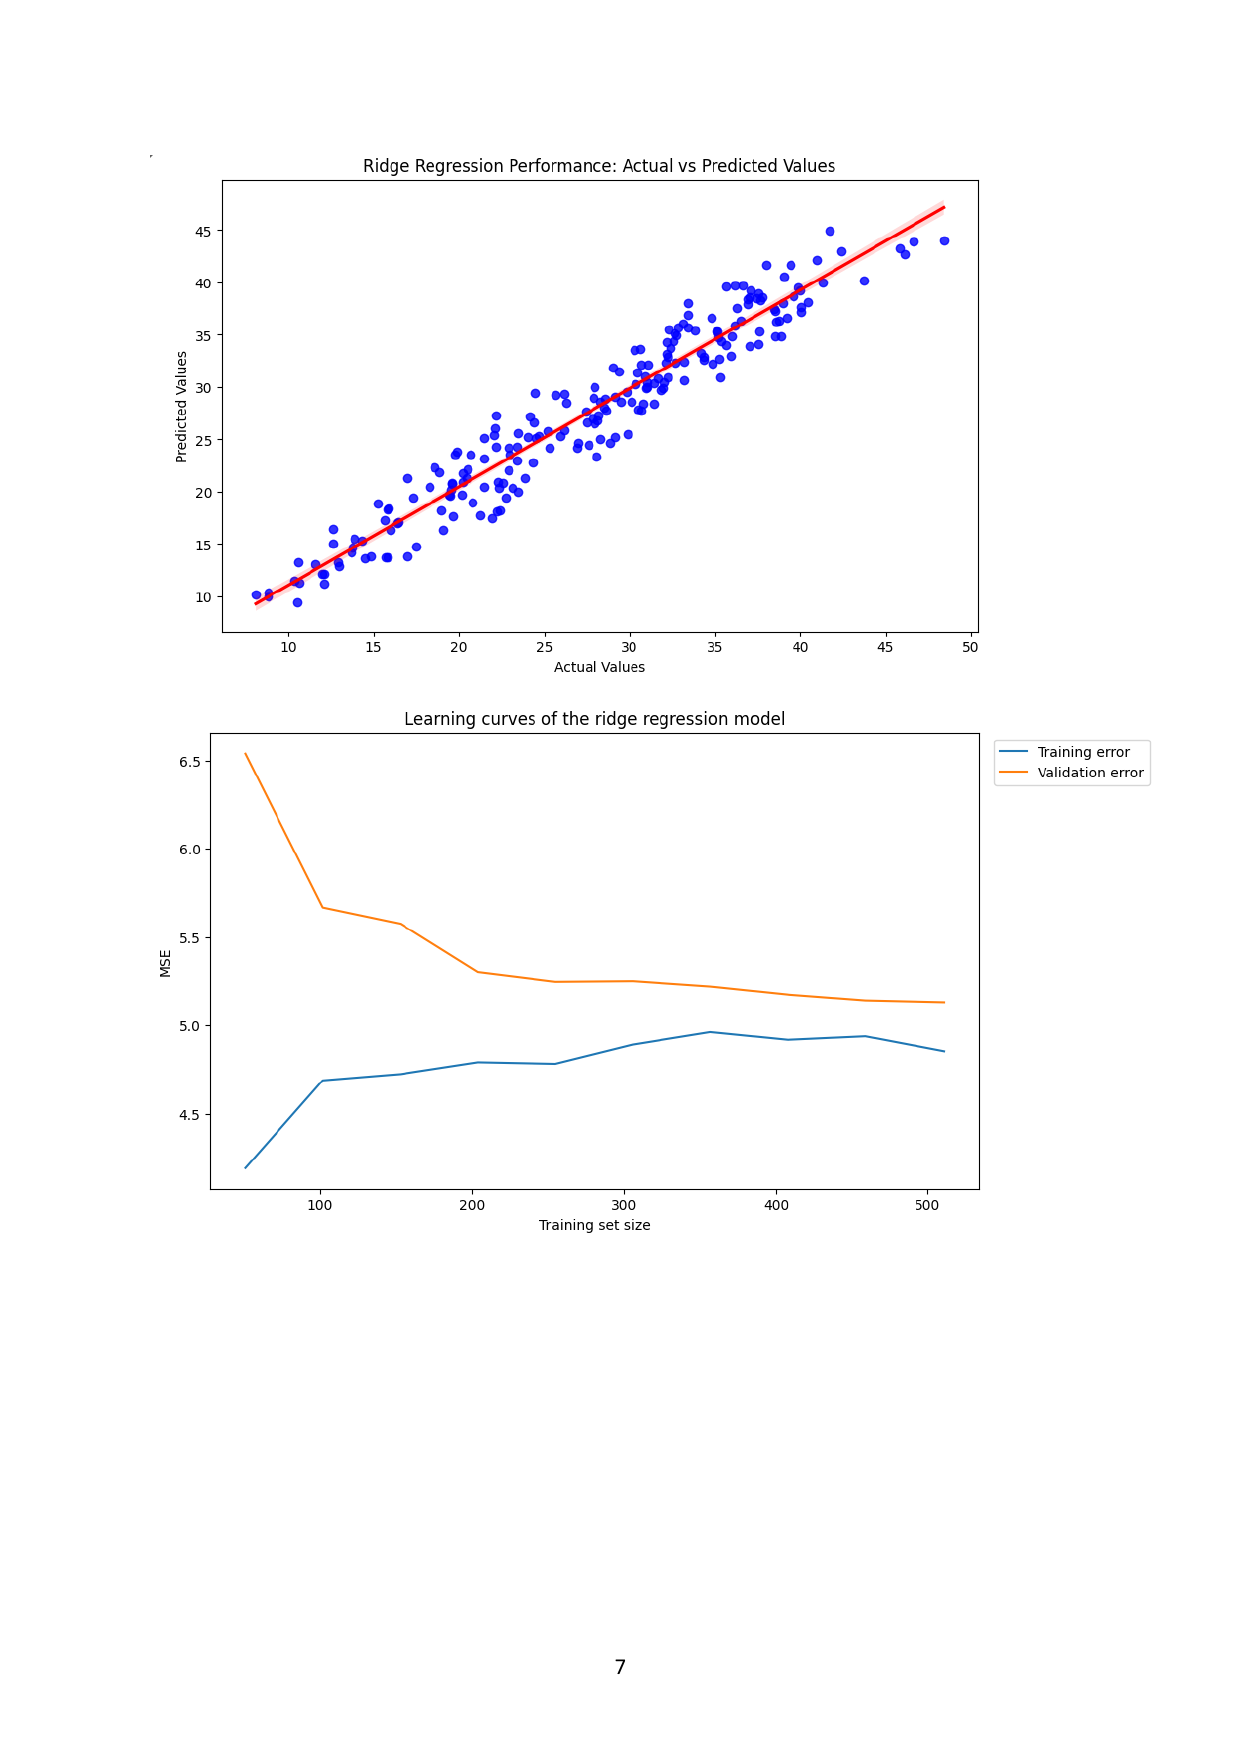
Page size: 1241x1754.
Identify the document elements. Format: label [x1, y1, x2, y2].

picture [150, 699, 1172, 1236]
picture [150, 150, 1035, 681]
